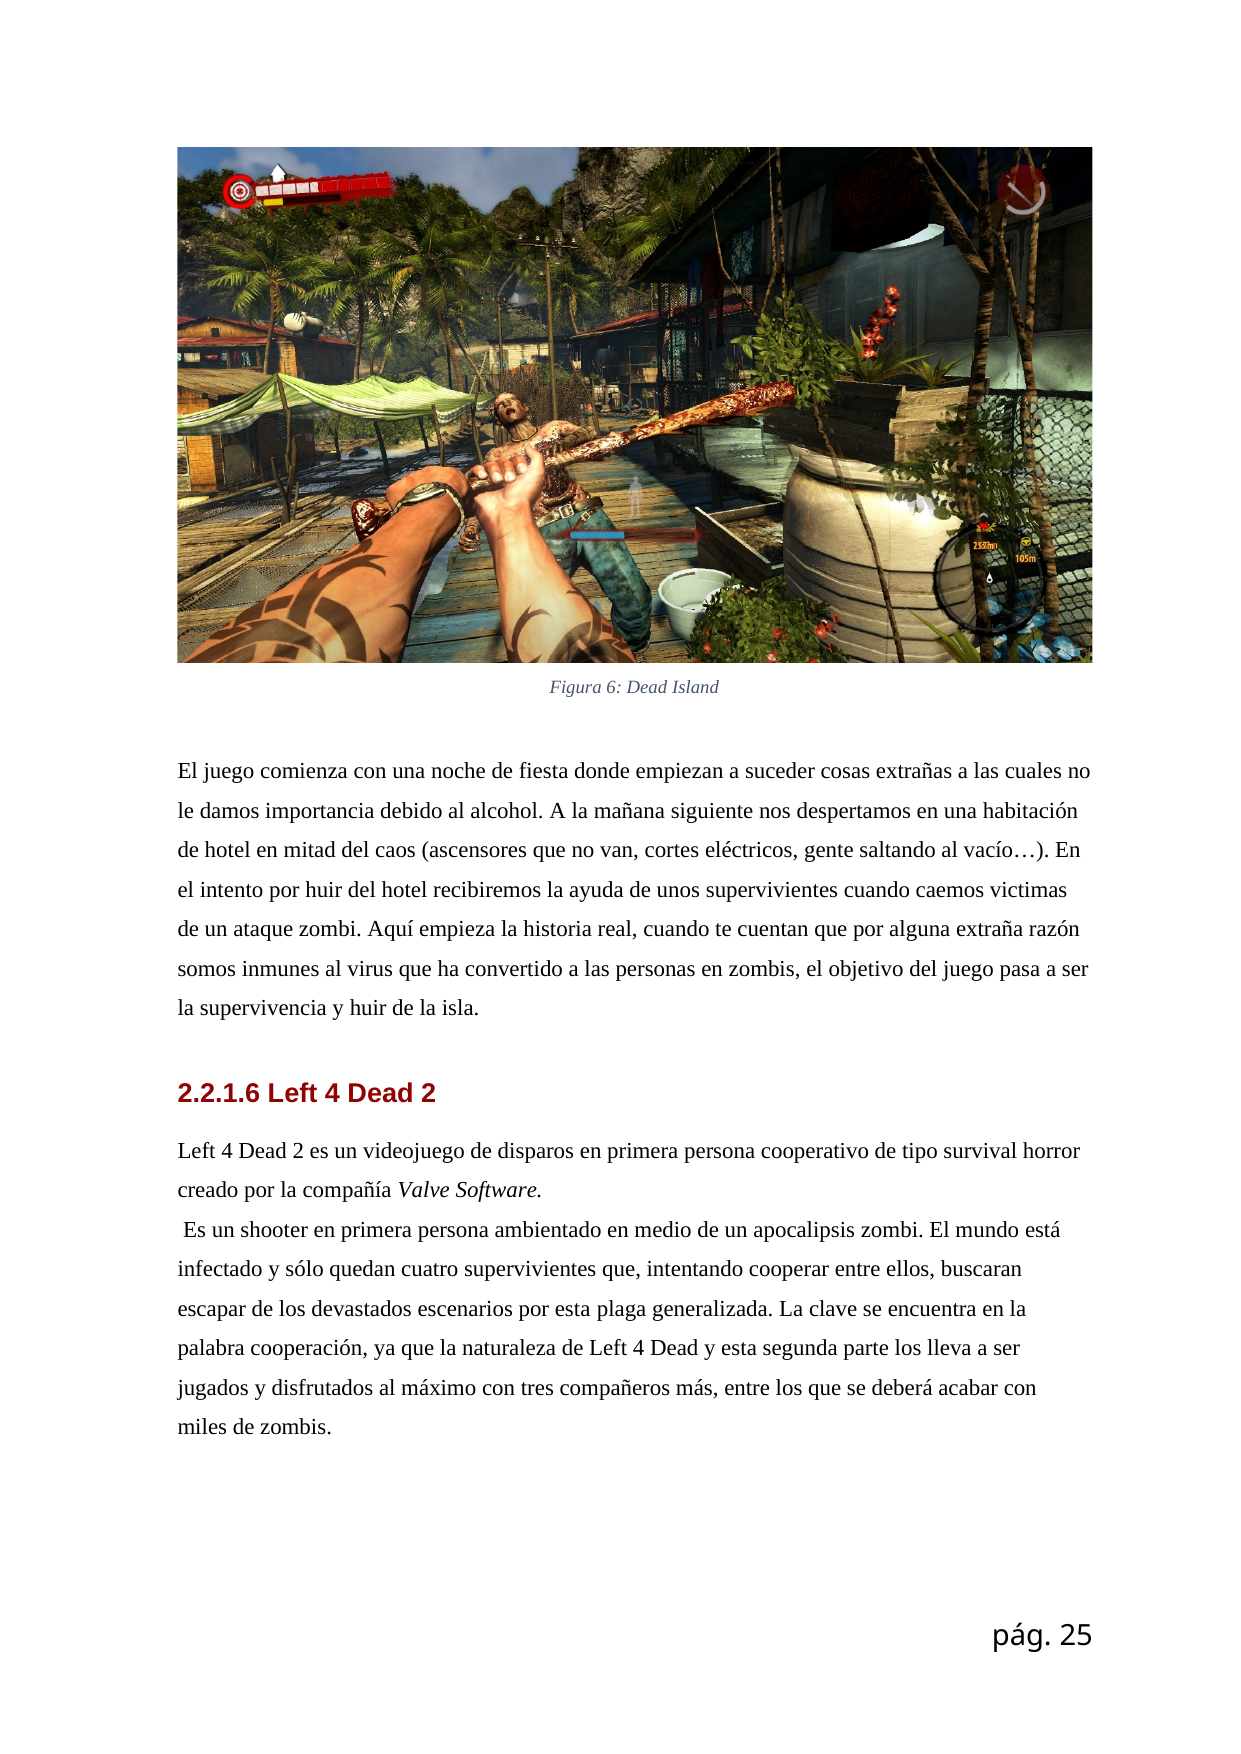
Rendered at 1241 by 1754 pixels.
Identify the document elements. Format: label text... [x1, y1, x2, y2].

text Figura 6: Dead Island [177, 676, 1092, 697]
text Left 4 Dead 2 es un videojuego de disparos en primera persona cooperativo de tipo survival horror creado por la compañía Valve Software. [177, 1137, 1092, 1203]
text El juego comienza con una noche de fiesta donde empiezan a suceder cosas extrañas a las cuales no le damos importancia debido al alcohol. A la mañana siguiente nos despertamos en una habitación de hotel en mitad del caos (ascensores que no van, cortes eléctricos, gente saltando al vacío…). En el intento por huir del hotel recibiremos la ayuda de unos supervivientes cuando caemos victimas de un ataque zombi. Aquí empieza la historia real, cuando te cuentan que por alguna extraña razón somos inmunes al virus que ha convertido a las personas en zombis, el objetivo del juego pasa a ser la supervivencia y huir de la isla. [177, 757, 1092, 1021]
subtitle 2.2.1.6 Left 4 Dead 2 [177, 1077, 1092, 1109]
text Es un shooter en primera persona ambientado en medio de un apocalipsis zombi. El mundo está infectado y sólo quedan cuatro supervivientes que, intentando cooperar entre ellos, buscaran escapar de los devastados escenarios por esta plaga generalizada. La clave se encuentra en la palabra cooperación, ya que la naturaleza de Left 4 Dead y esta segunda parte los lleva a ser jugados y disfrutados al máximo con tres compañeros más, entre los que se deberá acabar con miles de zombis. [177, 1216, 1092, 1439]
picture [177, 147, 1093, 663]
